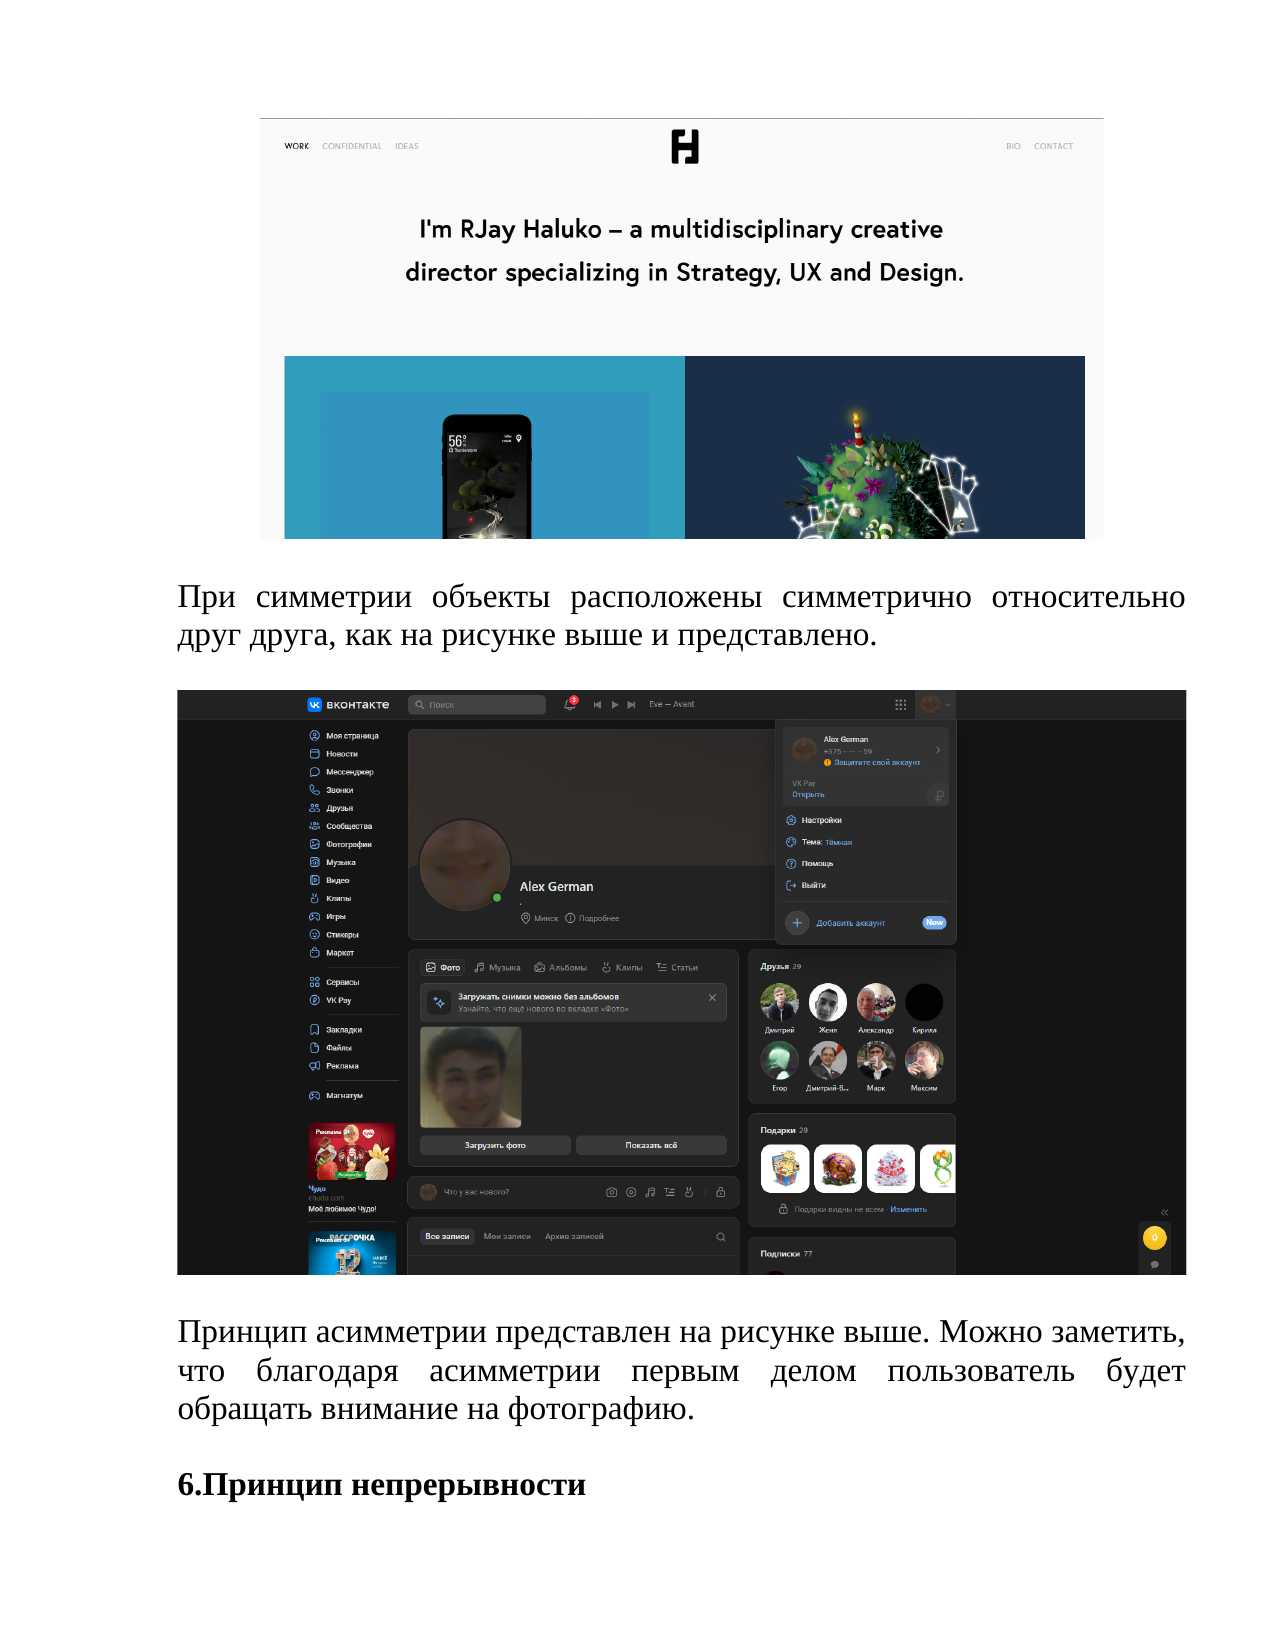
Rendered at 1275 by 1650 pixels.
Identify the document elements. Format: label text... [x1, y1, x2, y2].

text 6.Принцип непрерывности [177, 1464, 1186, 1503]
text При симметрии объекты расположены симметрично относительно друг друга, как на рисунке выше и представлено. [177, 576, 1186, 653]
picture [260, 118, 1104, 539]
picture [320, 1235, 357, 1241]
picture [336, 1249, 360, 1275]
picture [177, 690, 1187, 1275]
text Принцип асимметрии представлен на рисунке выше. Можно заметить, что благодаря асимметрии первым делом пользователь будет обращать внимание на фотографию. [177, 1312, 1186, 1427]
picture [358, 1235, 368, 1240]
